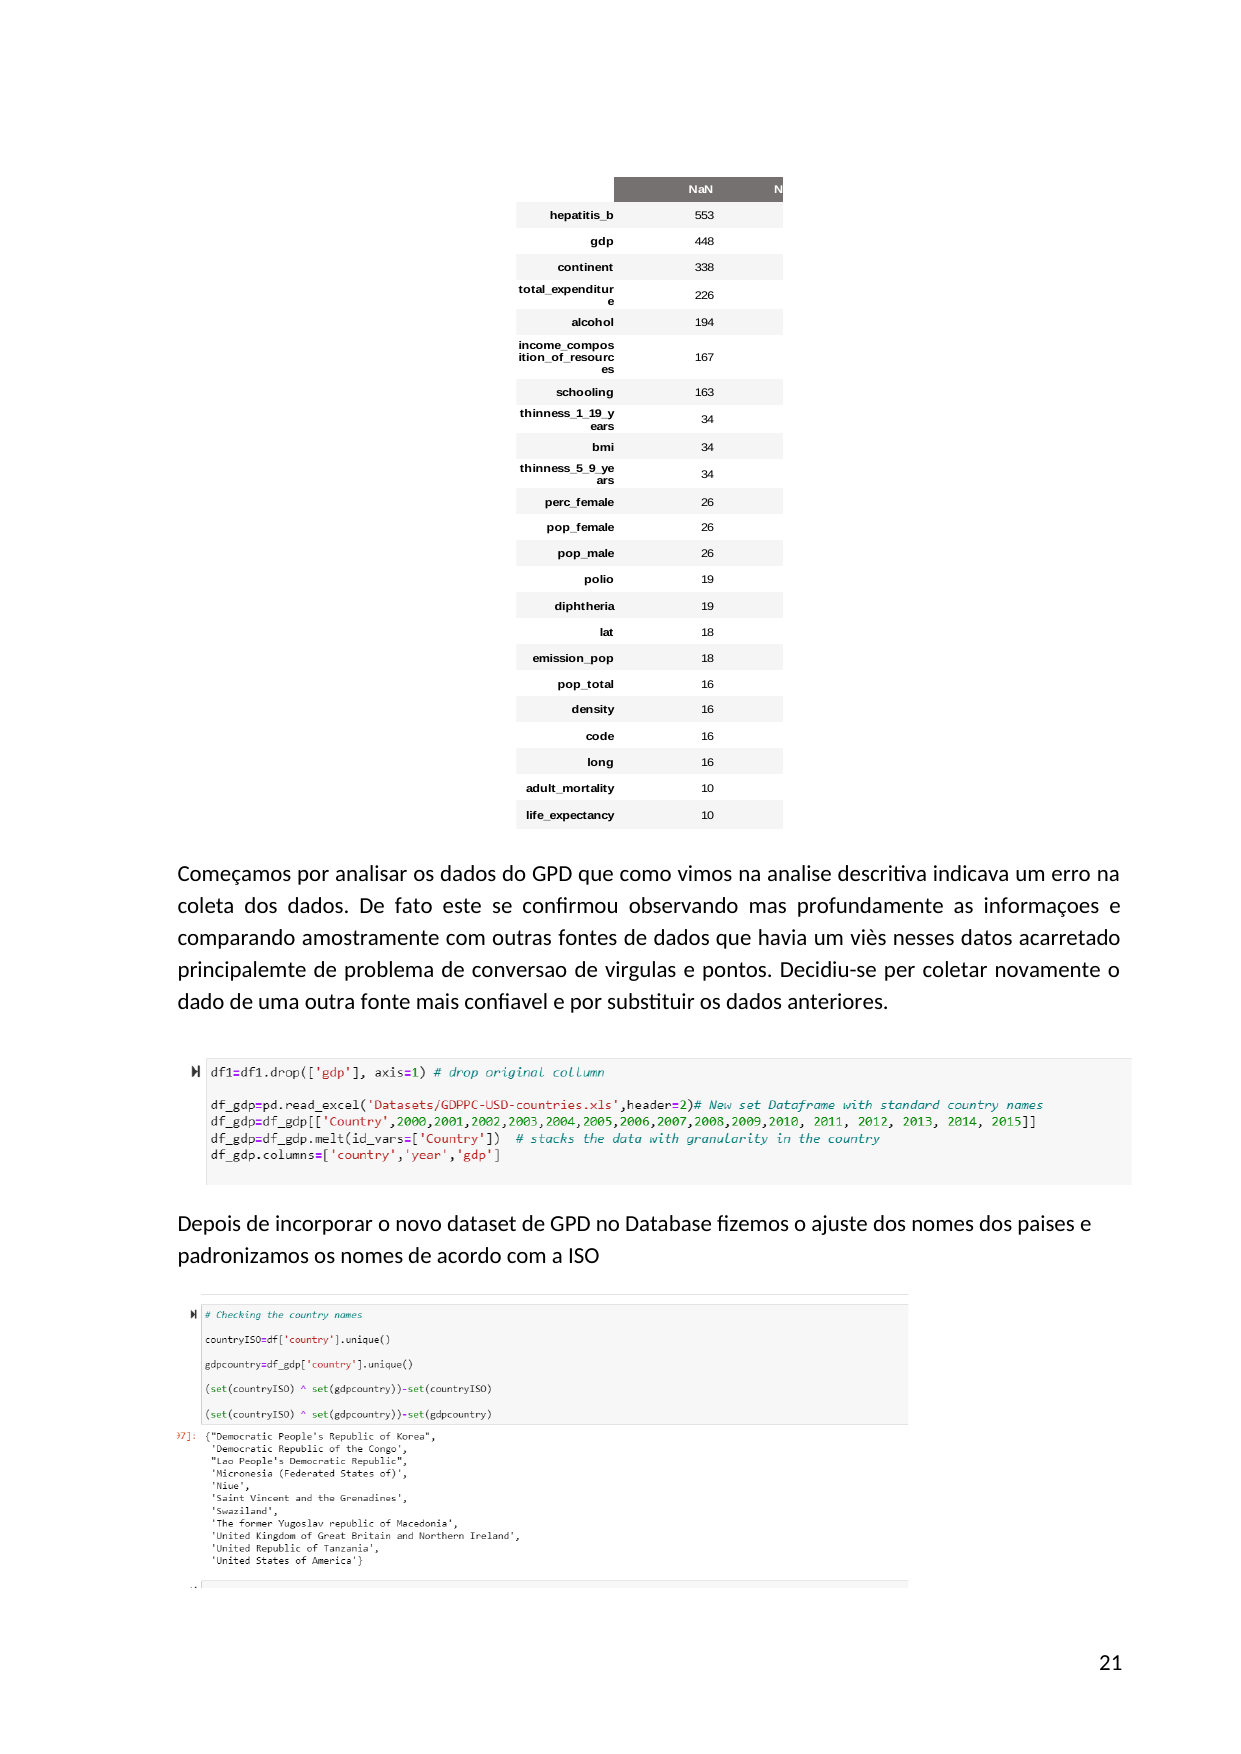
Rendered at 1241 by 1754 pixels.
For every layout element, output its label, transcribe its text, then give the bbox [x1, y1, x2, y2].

picture [177, 1040, 1132, 1185]
picture [177, 1294, 909, 1588]
text Começamos por analisar os dados do GPD que como vimos na analise descritiva indicava um erro na coleta dos dados. De fato este se confirmou observando mas profundamente as informaçoes e comparando amostramente com outras fontes de dados que havia um viès nesses datos acarretado principalemte de problema de conversao de virgulas e pontos. Decidiu-se per coletar novamente o dado de uma outra fonte mais confiavel e por substituir os dados anteriores. [177, 859, 1122, 1016]
text Depois de incorporar o novo dataset de GPD no Database fizemos o ajuste dos nomes dos paises e padronizamos os nomes de acordo com a ISO [177, 1209, 1122, 1269]
